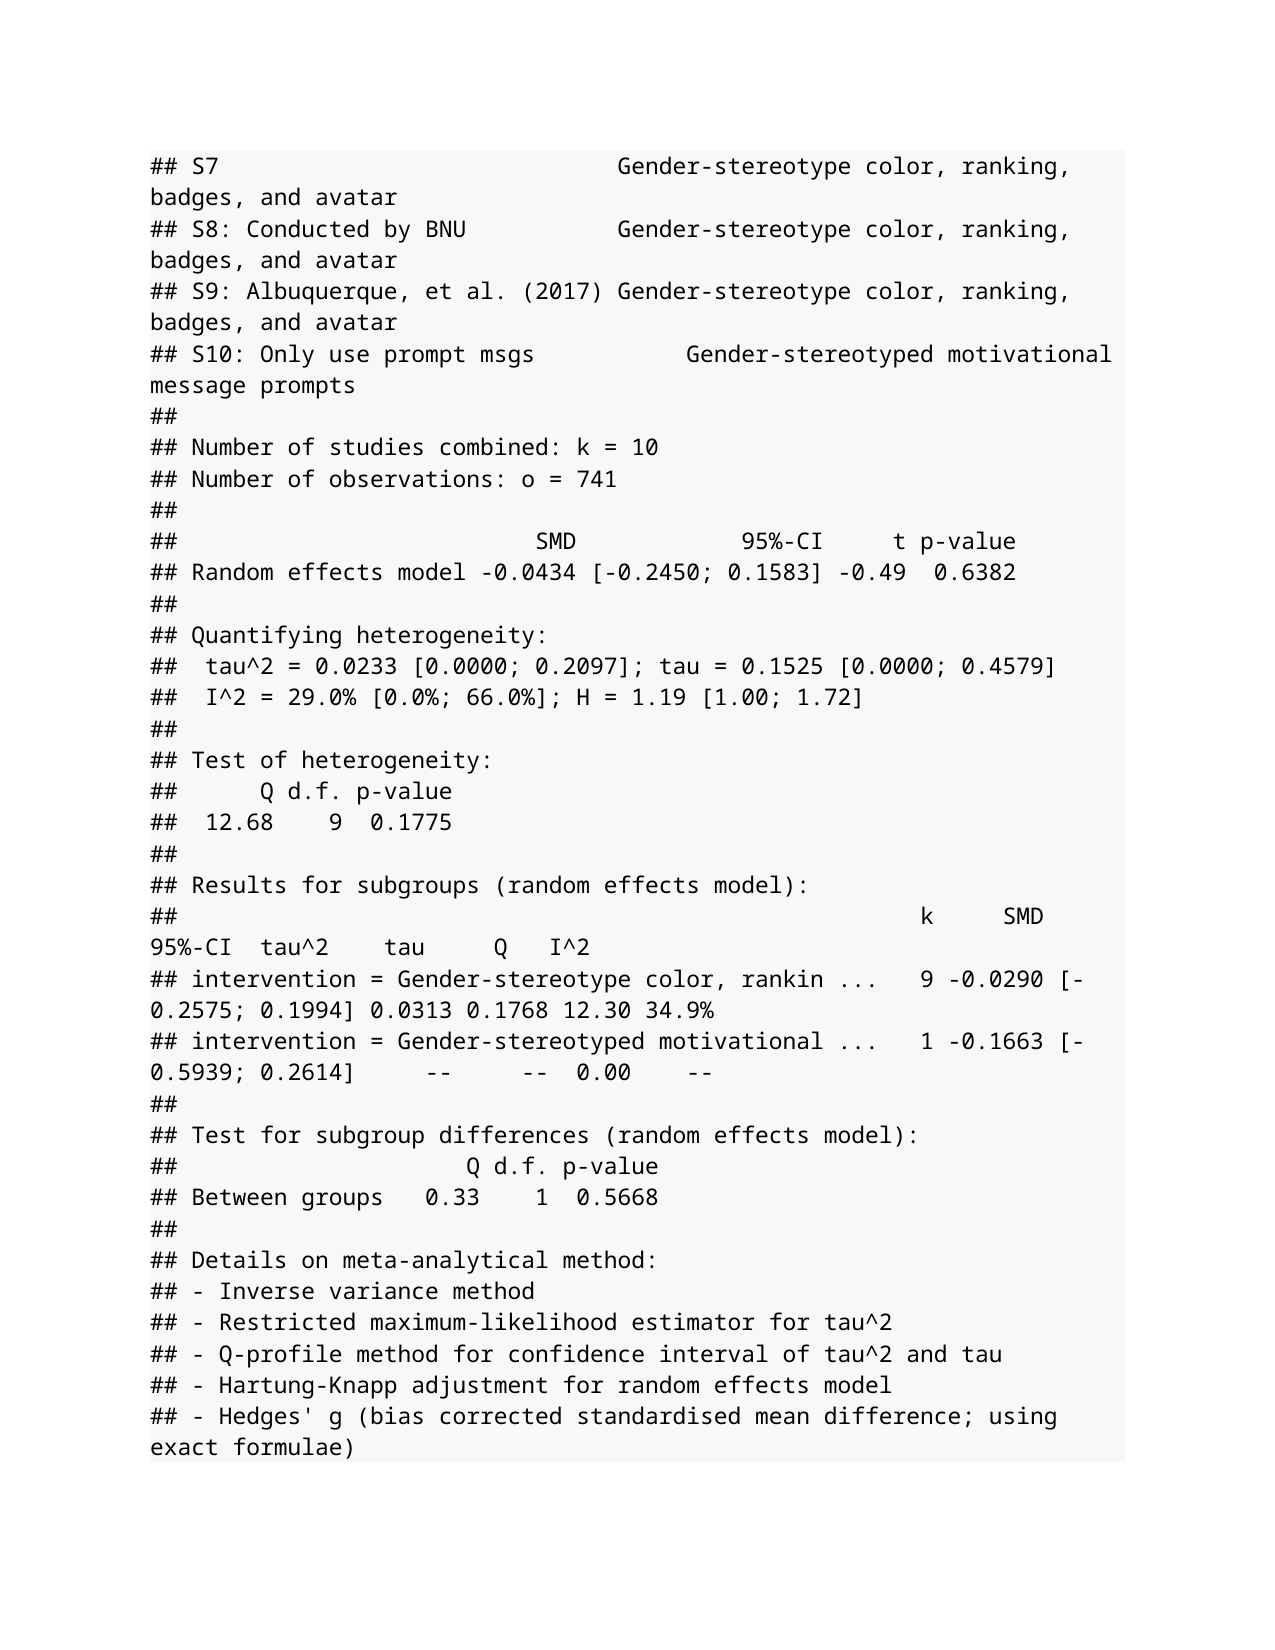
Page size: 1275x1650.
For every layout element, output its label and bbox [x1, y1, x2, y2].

text [150, 150, 1125, 1462]
